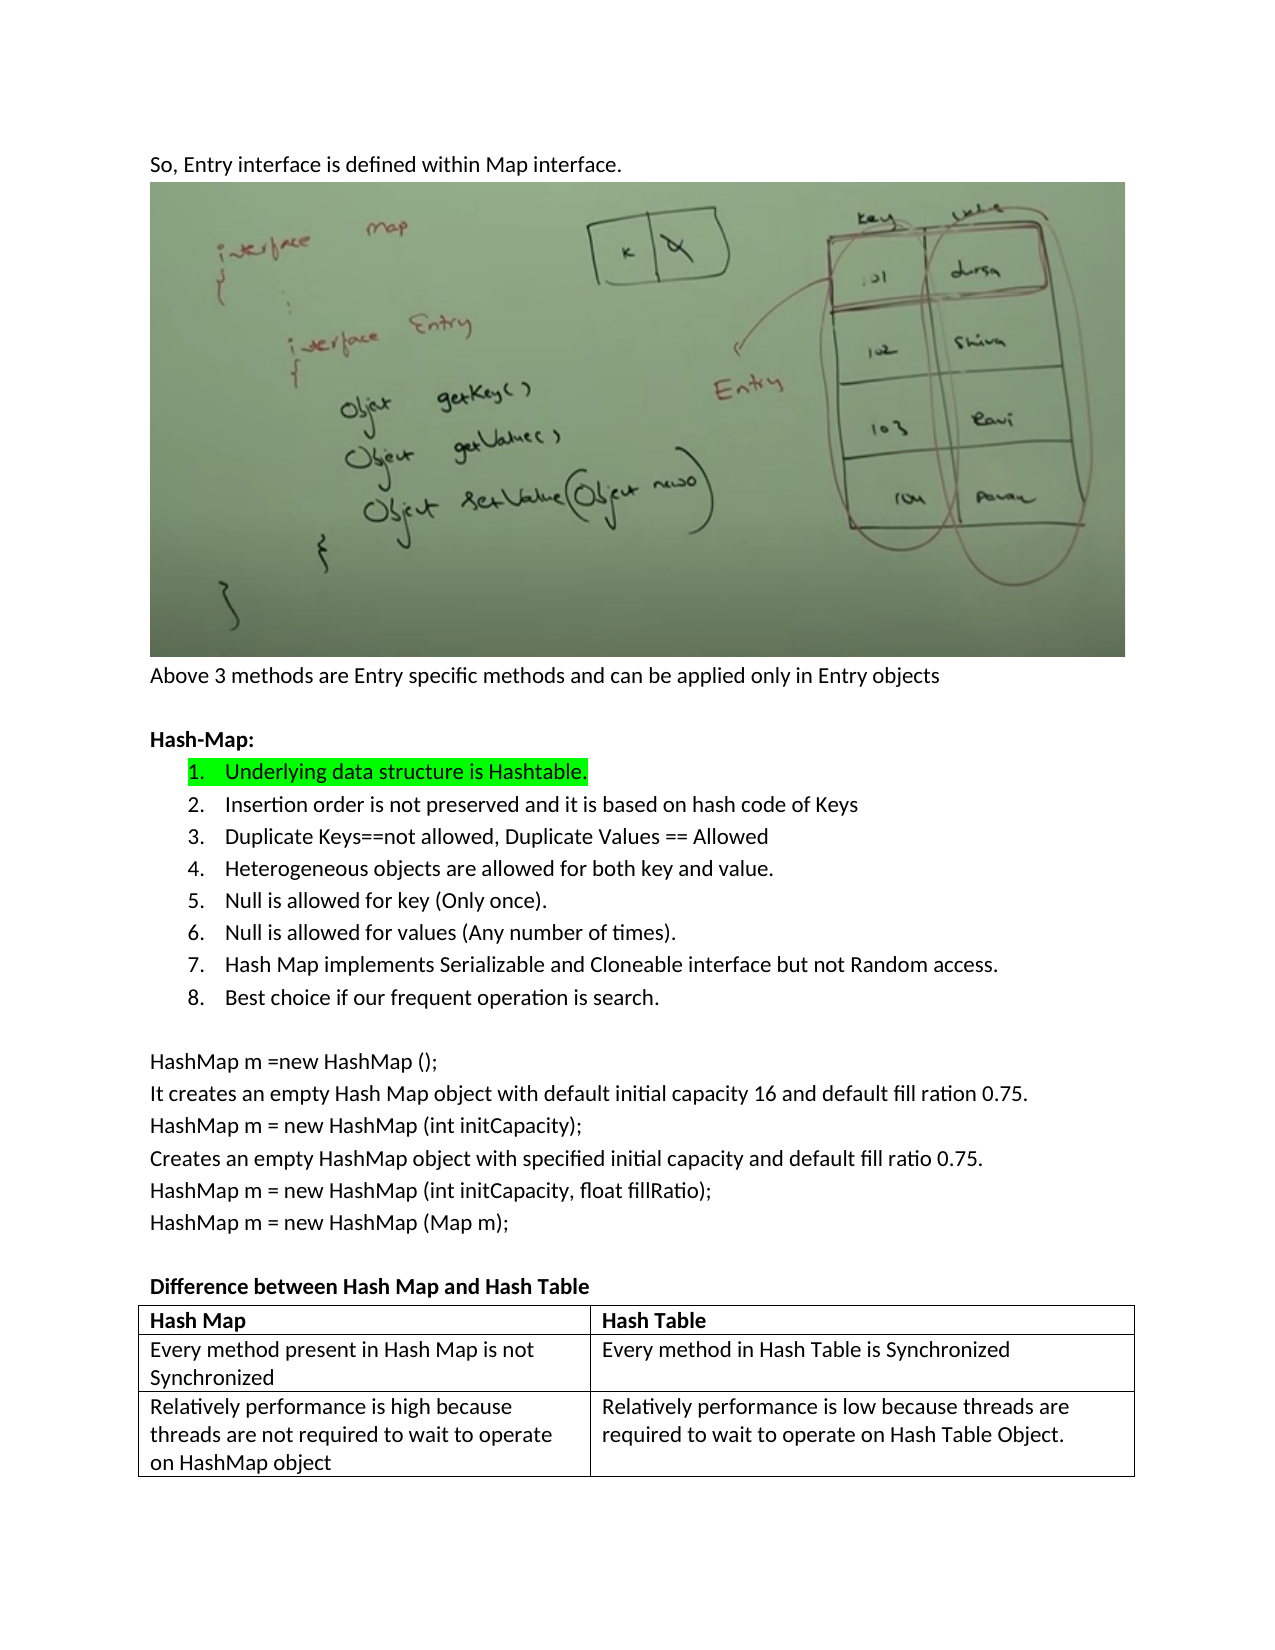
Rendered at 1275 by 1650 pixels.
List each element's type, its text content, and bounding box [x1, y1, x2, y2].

list Insertion order is not preserved and it is based on hash code of Keys [187, 790, 1125, 818]
list Hash Map implements Serializable and Cloneable interface but not Random access. [187, 951, 1125, 979]
table_header Hash Map [139, 1306, 590, 1334]
text HashMap m = new HashMap (int initCapacity); [150, 1112, 1125, 1139]
table_header Hash Table [591, 1306, 1134, 1334]
text Above 3 methods are Entry specific methods and can be applied only in Entry objects [150, 661, 1125, 689]
list Best choice if our frequent operation is search. [187, 983, 1125, 1011]
text HashMap m = new HashMap (int initCapacity, float fillRatio); [150, 1176, 1125, 1204]
text HashMap m = new HashMap (Map m); [150, 1208, 1125, 1236]
text So, Entry interface is defined within Map interface. [150, 150, 1125, 178]
picture [150, 182, 1125, 657]
text Creates an empty HashMap object with specified initial capacity and default fill ratio 0.75. [150, 1144, 1125, 1172]
table_cell Every method in Hash Table is Synchronized [591, 1335, 1134, 1391]
text It creates an empty Hash Map object with default initial capacity 16 and default fill ration 0.75. [150, 1079, 1125, 1107]
text Hash-Map: [150, 725, 1125, 753]
table_cell Every method present in Hash Map is not Synchronized [139, 1335, 590, 1391]
list Heterogeneous objects are allowed for both key and value. [187, 854, 1125, 882]
table_cell Relatively performance is high because threads are not required to wait to operate on HashMap object [139, 1392, 590, 1476]
list Null is allowed for key (Only once). [187, 886, 1125, 914]
list Duplicate Keys==not allowed, Duplicate Values == Allowed [187, 822, 1125, 850]
text HashMap m =new HashMap (); [150, 1047, 1125, 1075]
list Null is allowed for values (Any number of times). [187, 918, 1125, 946]
list Underlying data structure is Hashtable. [187, 757, 1125, 786]
text Difference between Hash Map and Hash Table [150, 1272, 1125, 1301]
table_cell Relatively performance is low because threads are required to wait to operate on Hash Table Object. [591, 1392, 1134, 1476]
